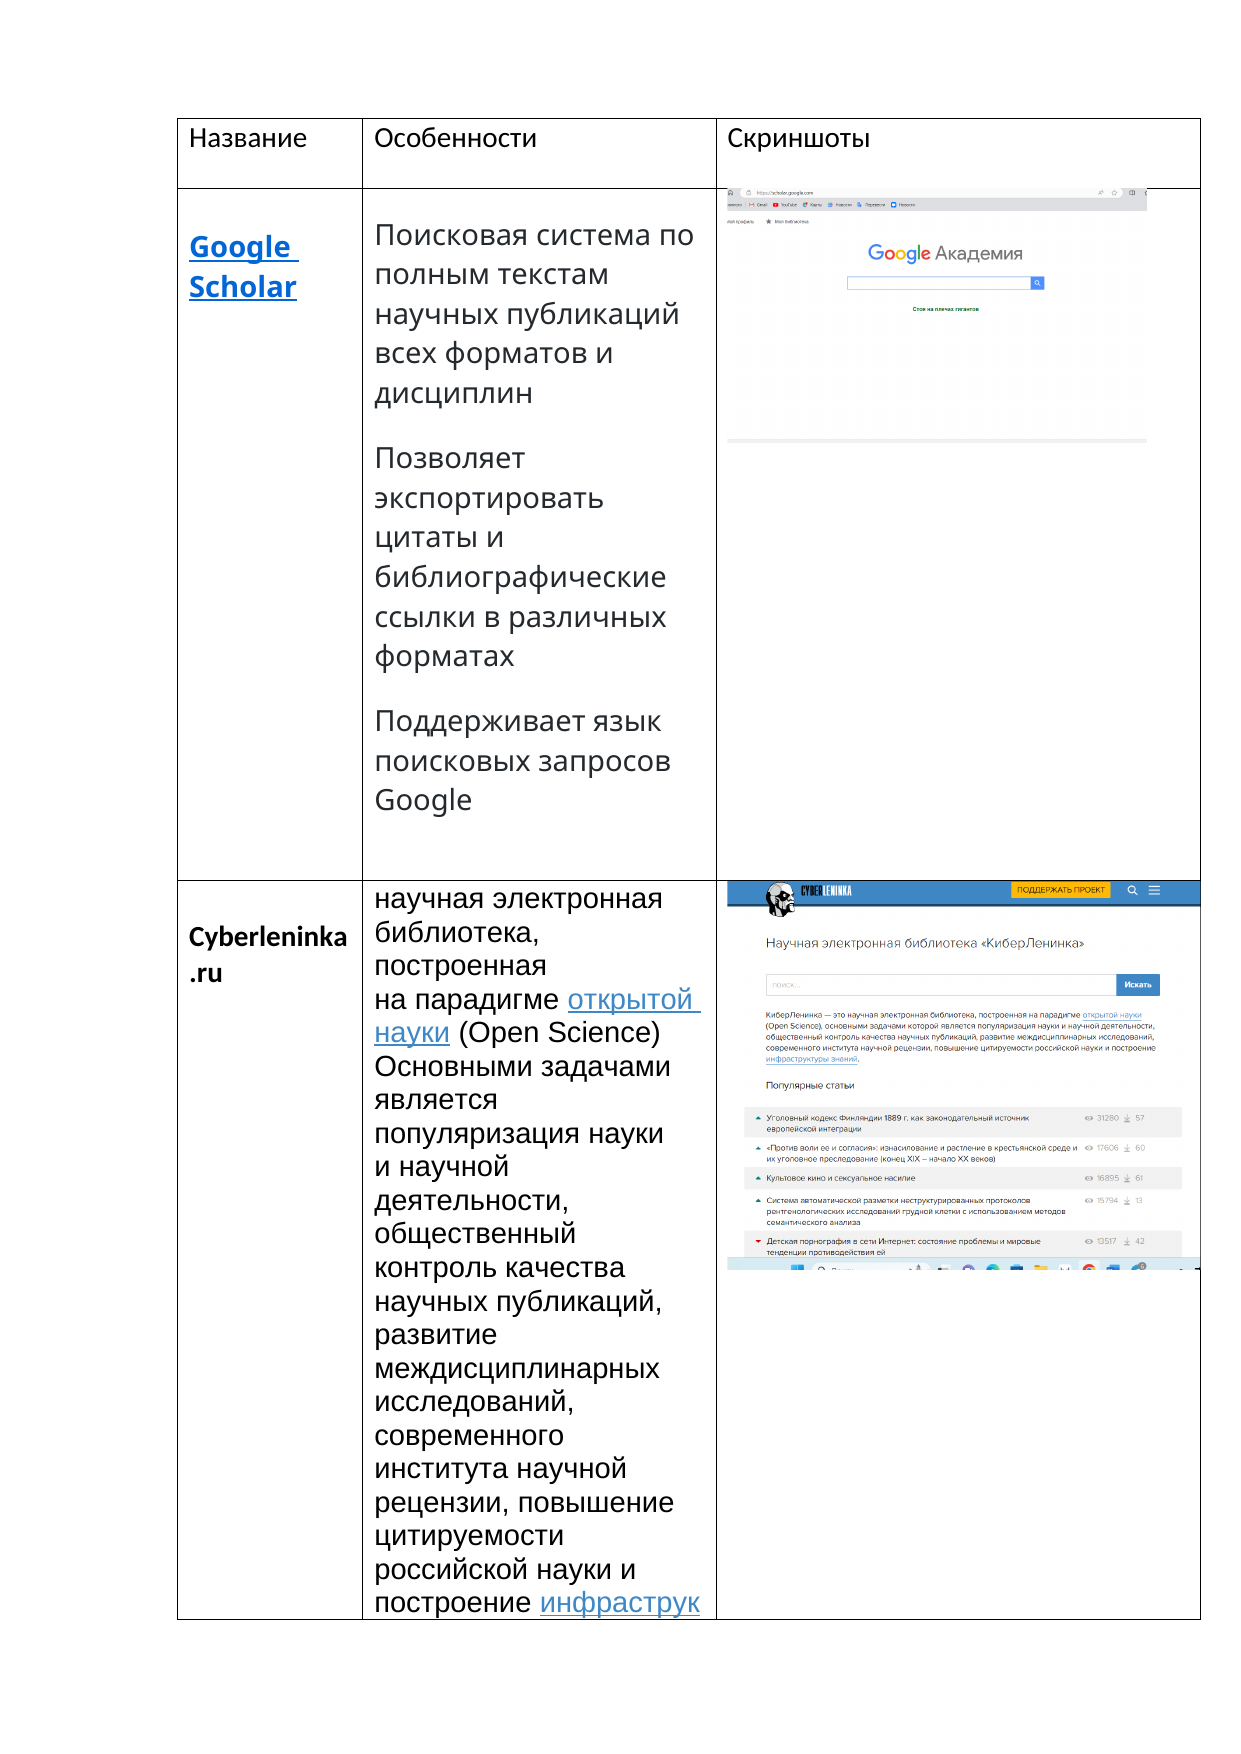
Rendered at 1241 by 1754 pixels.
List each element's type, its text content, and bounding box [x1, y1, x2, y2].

table_header Особенности [363, 119, 716, 188]
table_cell Google Scholar [178, 189, 362, 880]
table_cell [363, 881, 716, 1619]
table_cell [717, 189, 1200, 880]
table_cell Поисковая система по полным текстам научных публикаций всех форматов и дисциплин Позволяет экспортировать цитаты и библиографические ссылки в различных форматах Поддерживает язык поисковых запросов Google [363, 189, 716, 880]
picture [727, 188, 1147, 443]
table_cell [717, 881, 1200, 1619]
table_header Скриншоты [717, 119, 1200, 188]
table_cell Cyberleninka.ru [178, 881, 362, 1619]
picture [727, 881, 1201, 1270]
table_header Название [178, 119, 362, 188]
